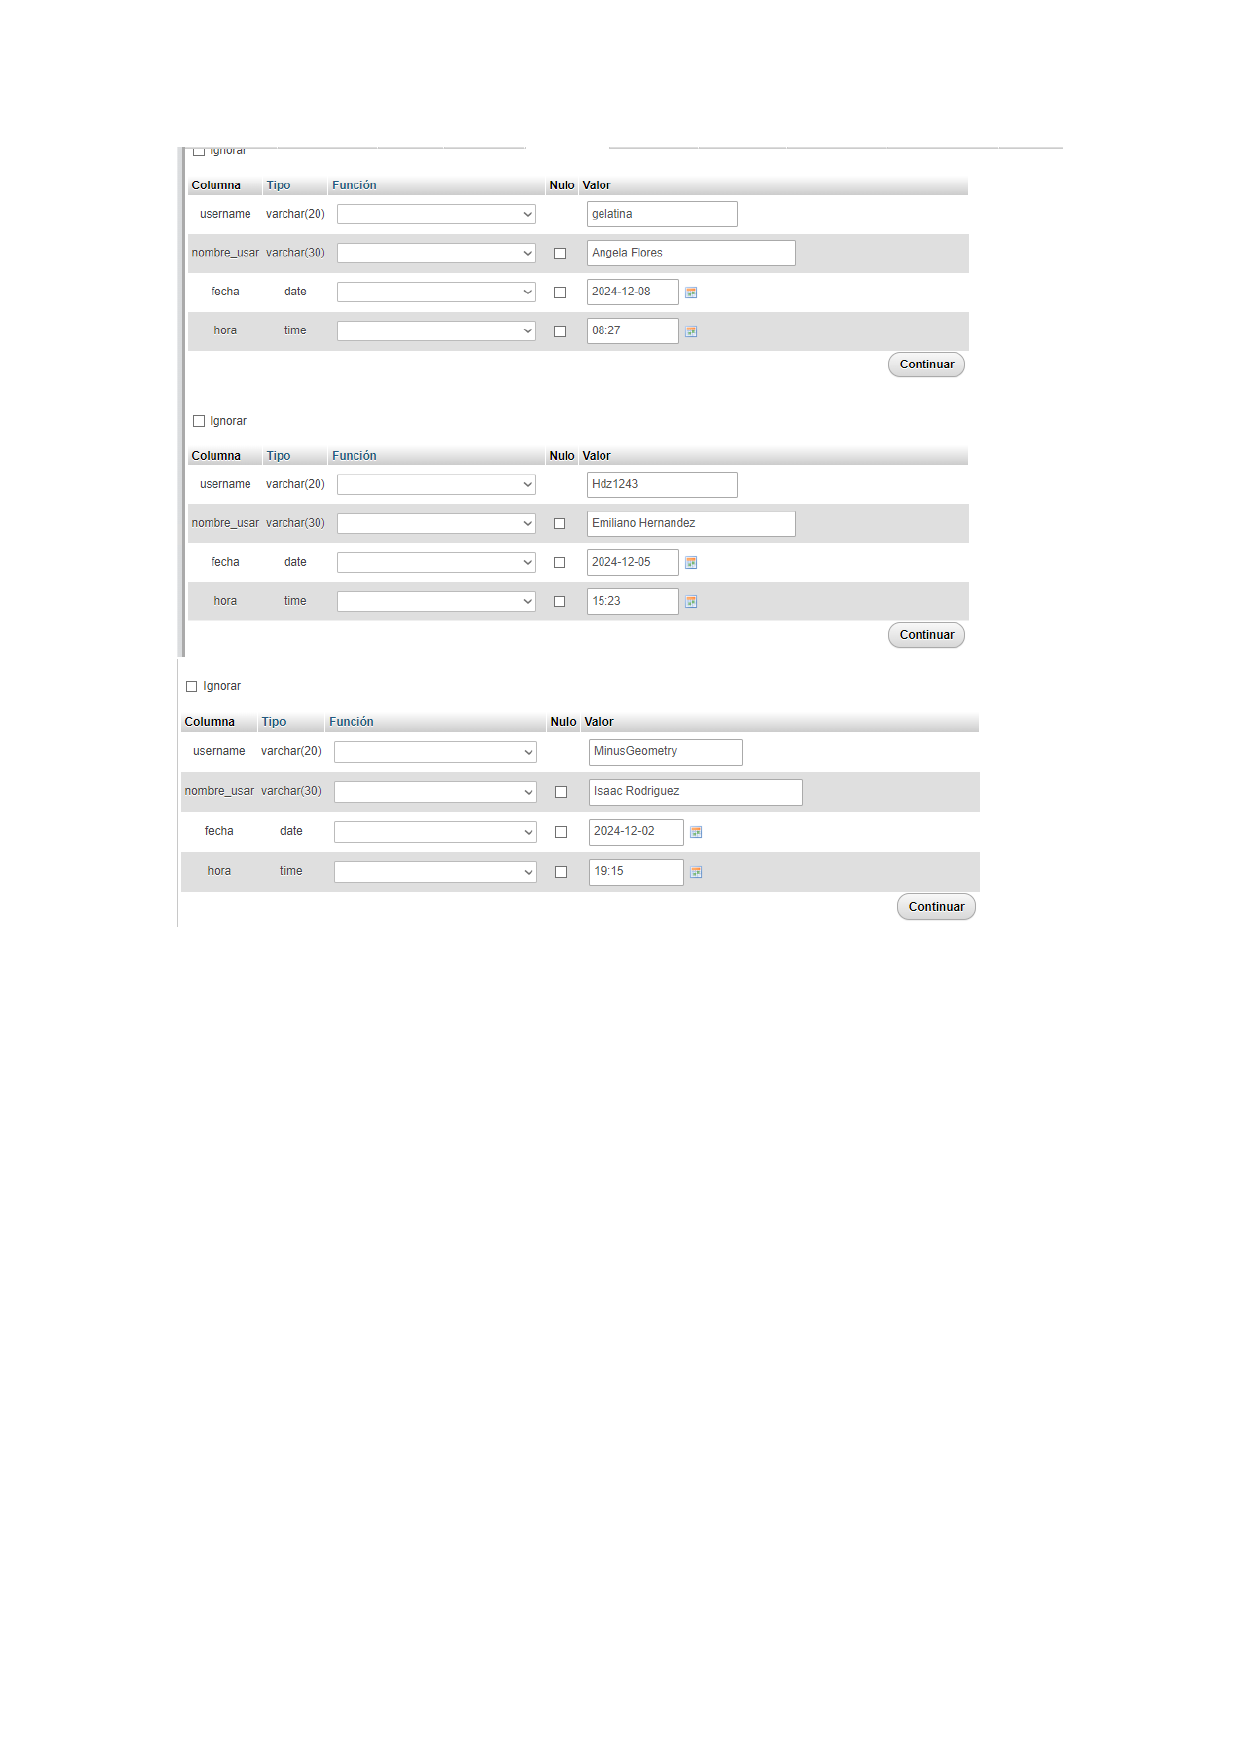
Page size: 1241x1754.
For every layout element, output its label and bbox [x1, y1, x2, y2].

picture [177, 147, 1063, 657]
picture [177, 659, 1063, 927]
